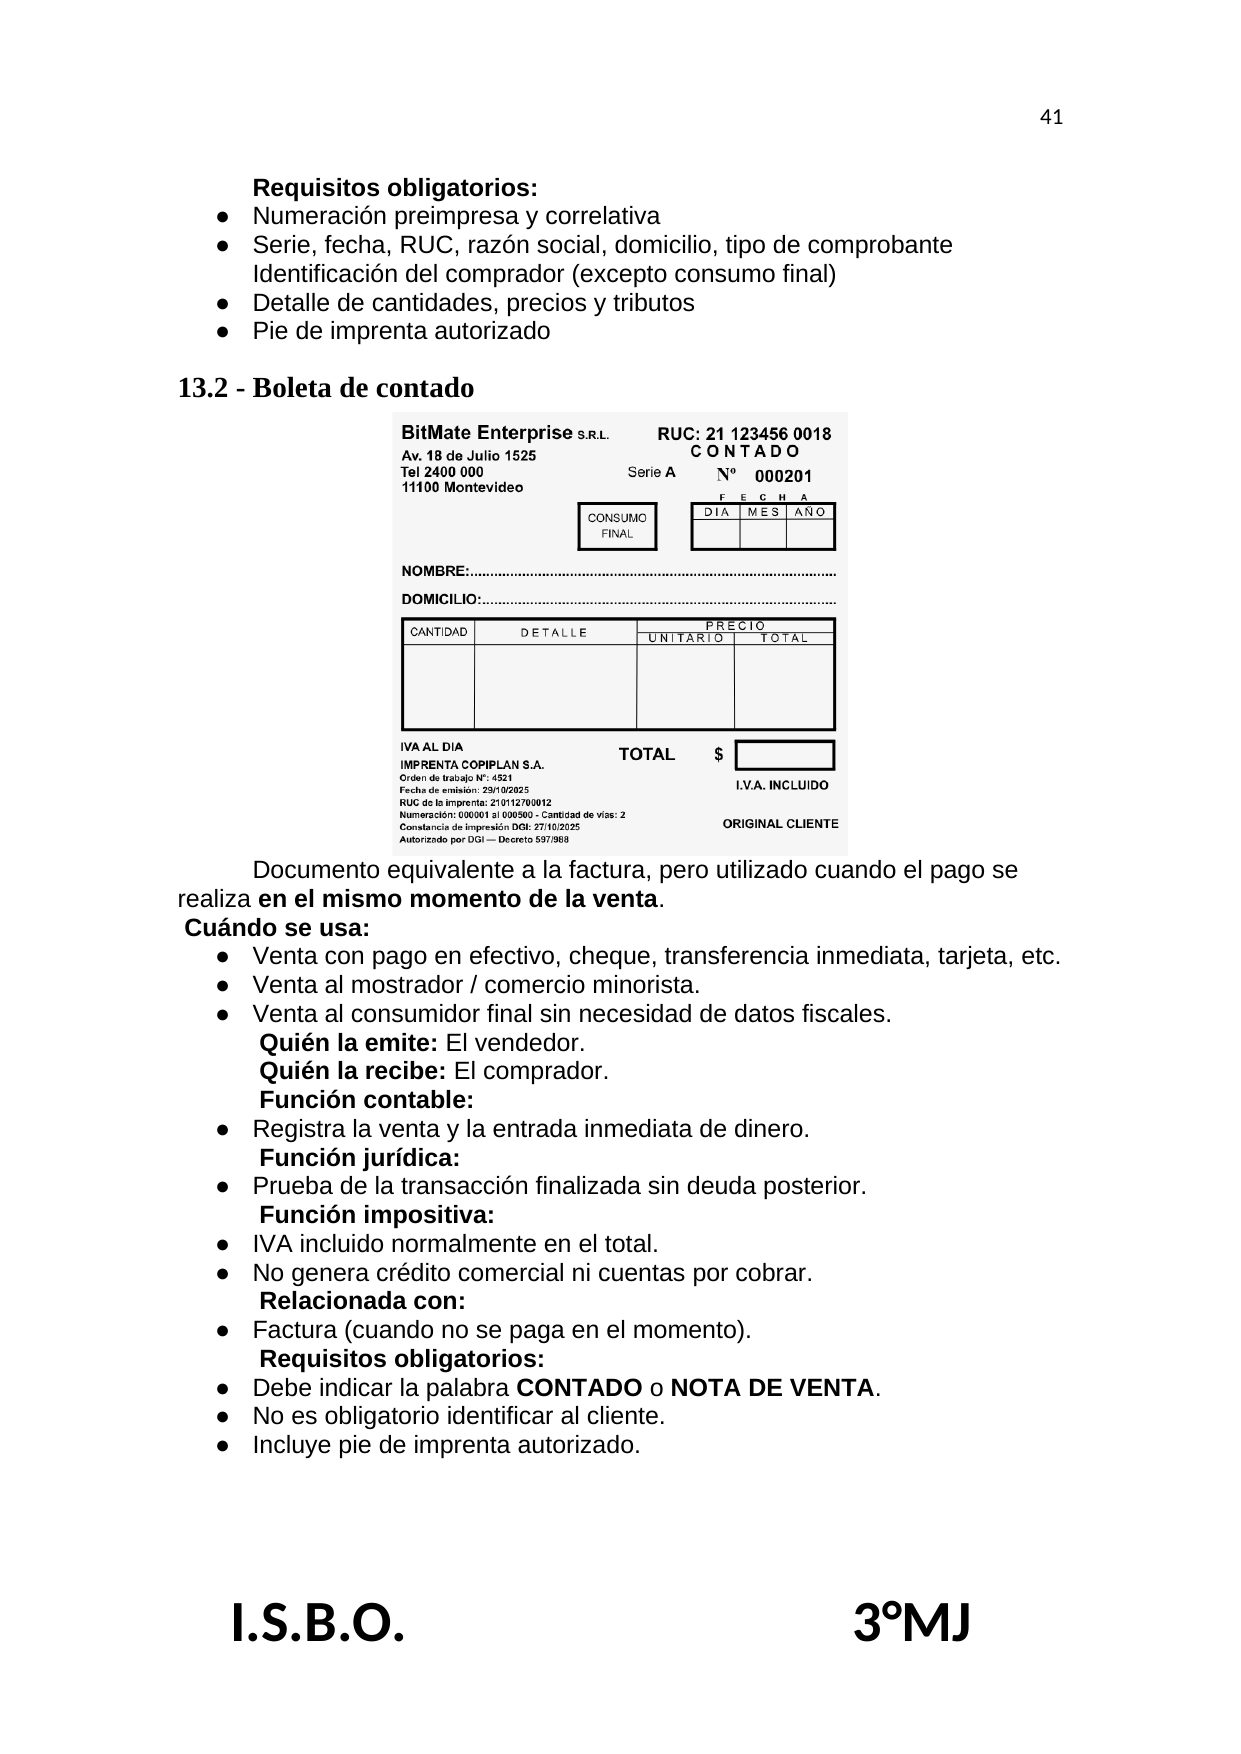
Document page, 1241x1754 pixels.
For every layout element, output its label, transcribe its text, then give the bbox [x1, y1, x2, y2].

list Serie, fecha, RUC, razón social, domicilio, tipo de comprobante Identificación del comprador (excepto consumo final) [215, 230, 1063, 288]
list Venta al mostrador / comercio minorista. [215, 970, 1063, 999]
list Factura (cuando no se paga en el momento). Requisitos obligatorios: [215, 1315, 1063, 1373]
list Pie de imprenta autorizado [215, 316, 1063, 345]
list Numeración preimpresa y correlativa [215, 201, 1063, 230]
list IVA incluido normalmente en el total. [215, 1229, 1063, 1258]
list No genera crédito comercial ni cuentas por cobrar. Relacionada con: [215, 1258, 1063, 1315]
list Registra la venta y la entrada inmediata de dinero. Función jurídica: [215, 1114, 1063, 1171]
list Debe indicar la palabra CONTADO o NOTA DE VENTA. [215, 1373, 1063, 1401]
list Incluye pie de imprenta autorizado. [215, 1430, 1063, 1459]
list Detalle de cantidades, precios y tributos [215, 288, 1063, 316]
list Prueba de la transacción finalizada sin deuda posterior. Función impositiva: [215, 1171, 1063, 1229]
list Venta con pago en efectivo, cheque, transferencia inmediata, tarjeta, etc. [215, 941, 1063, 970]
text Requisitos obligatorios: [252, 173, 1063, 201]
subtitle 13.2 - Boleta de contado [177, 370, 1063, 404]
text Documento equivalente a la factura, pero utilizado cuando el pago se realiza en el mismo momento de la venta. Cuándo se usa: [177, 855, 1063, 941]
picture [392, 412, 848, 856]
list No es obligatorio identificar al cliente. [215, 1401, 1063, 1430]
list Venta al consumidor final sin necesidad de datos fiscales. Quién la emite: El vendedor. Quién la recibe: El comprador. Función contable: [215, 999, 1063, 1114]
